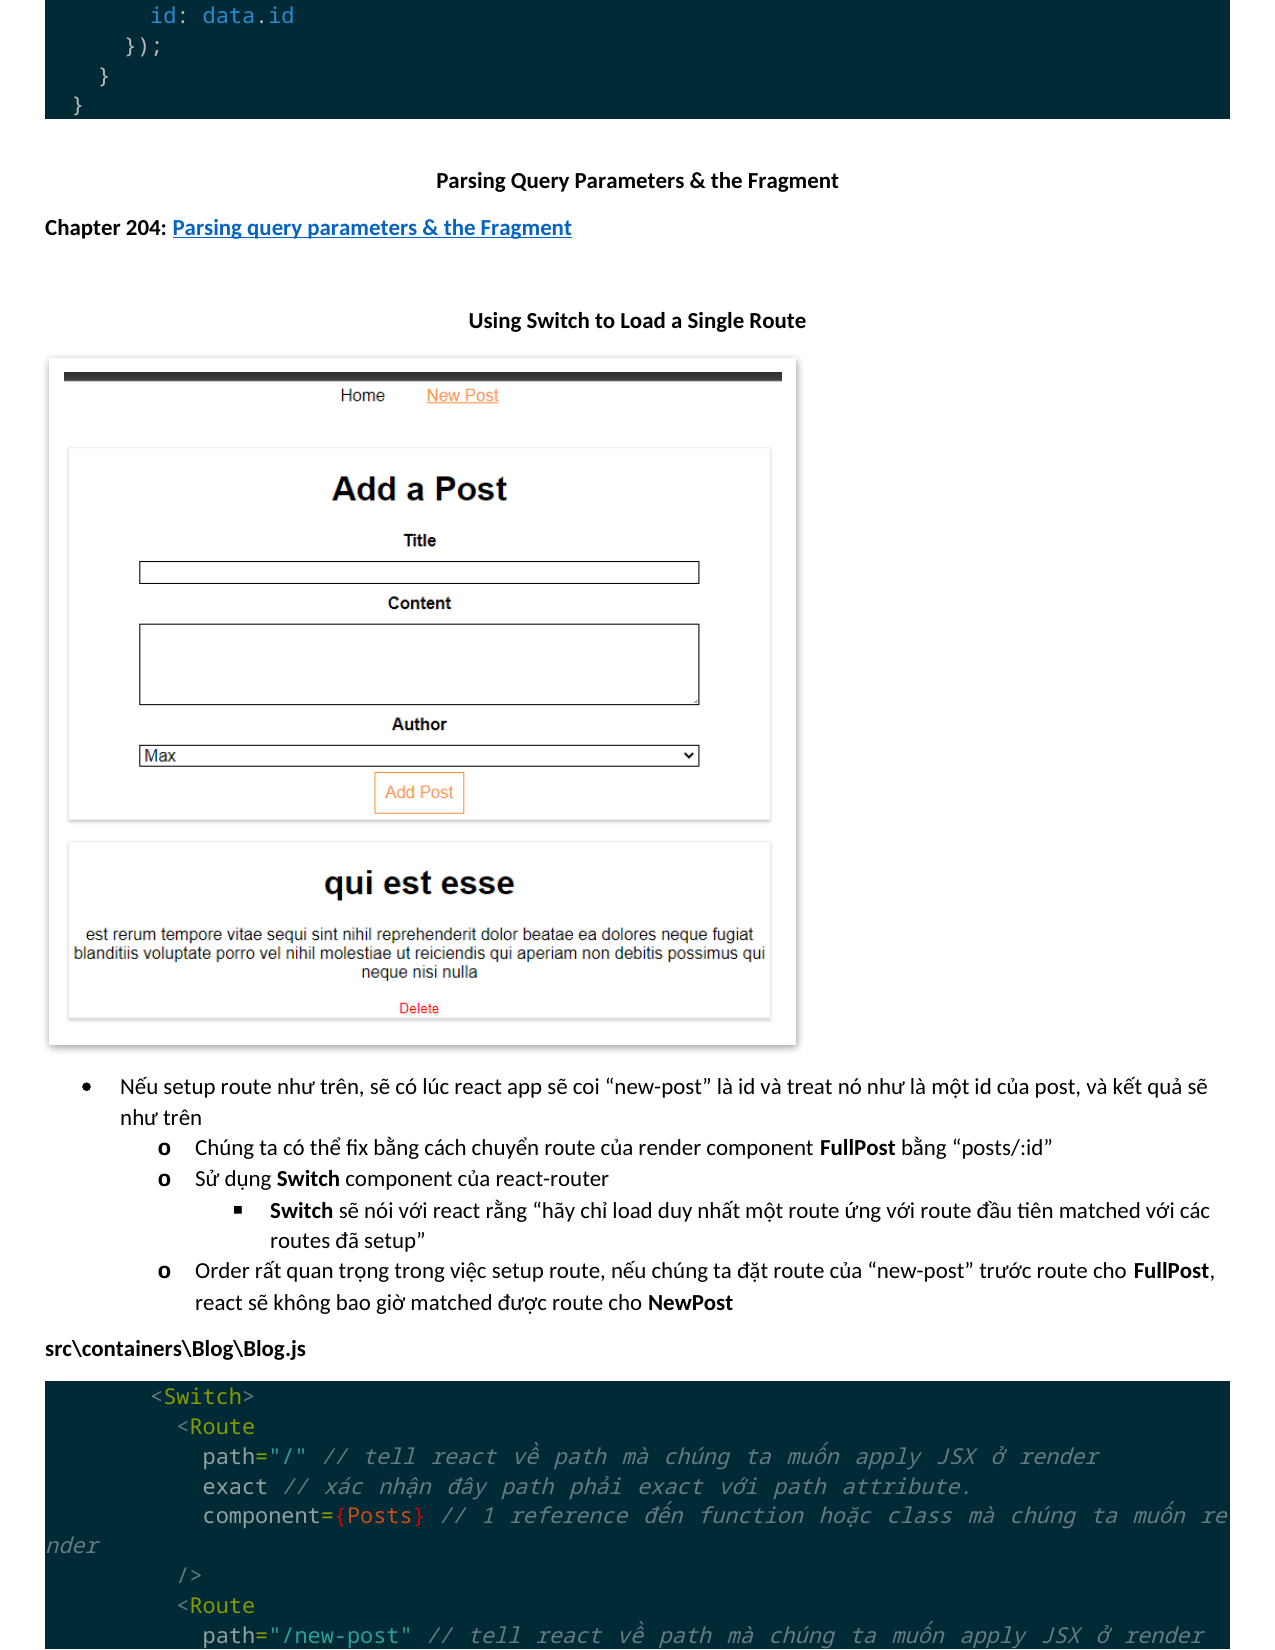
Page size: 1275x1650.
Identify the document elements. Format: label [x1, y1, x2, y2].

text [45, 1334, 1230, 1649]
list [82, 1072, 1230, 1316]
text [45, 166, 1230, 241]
picture [64, 372, 782, 1031]
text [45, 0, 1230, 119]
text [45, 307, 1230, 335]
